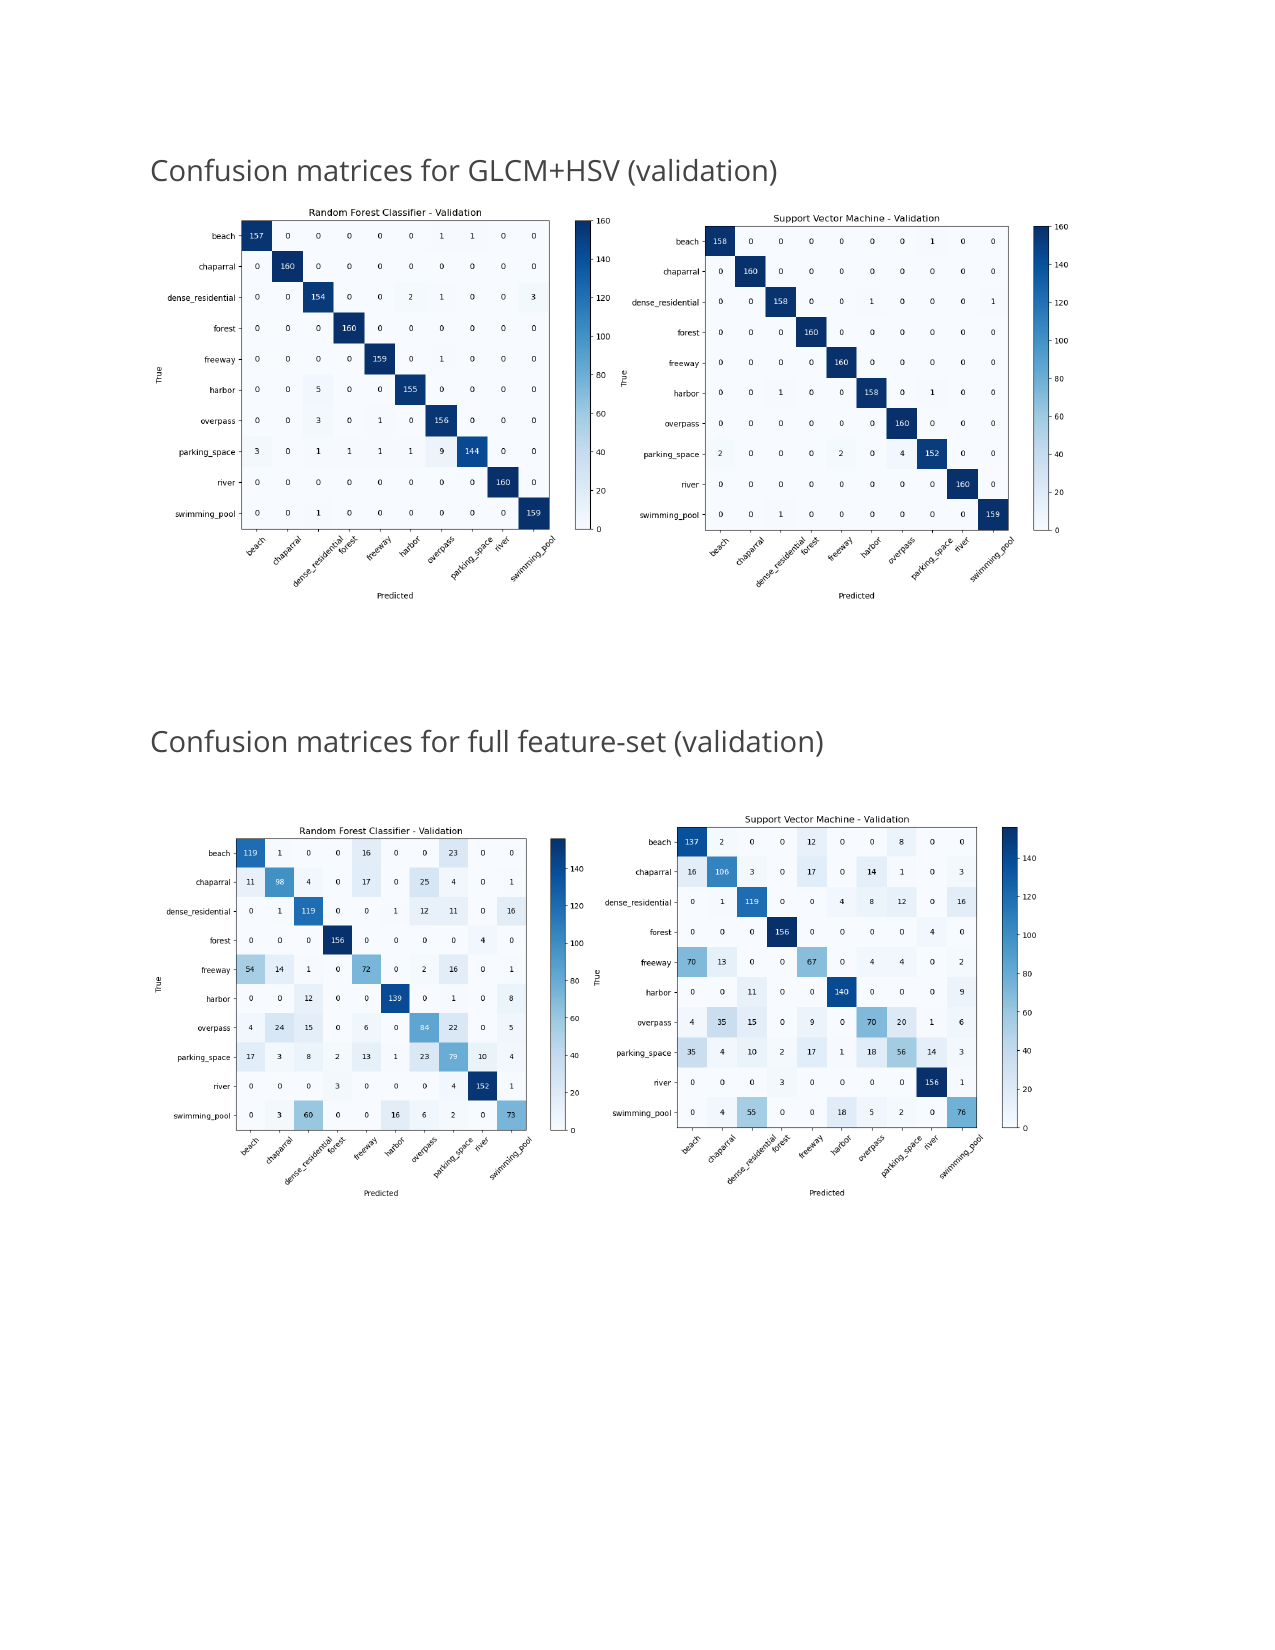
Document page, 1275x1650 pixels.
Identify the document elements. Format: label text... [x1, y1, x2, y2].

picture [150, 810, 1042, 1202]
subtitle Confusion matrices for full feature-set (validation) [150, 721, 1125, 761]
subtitle Confusion matrices for GLCM+HSV (validation) [150, 150, 1125, 190]
picture [150, 203, 1074, 605]
